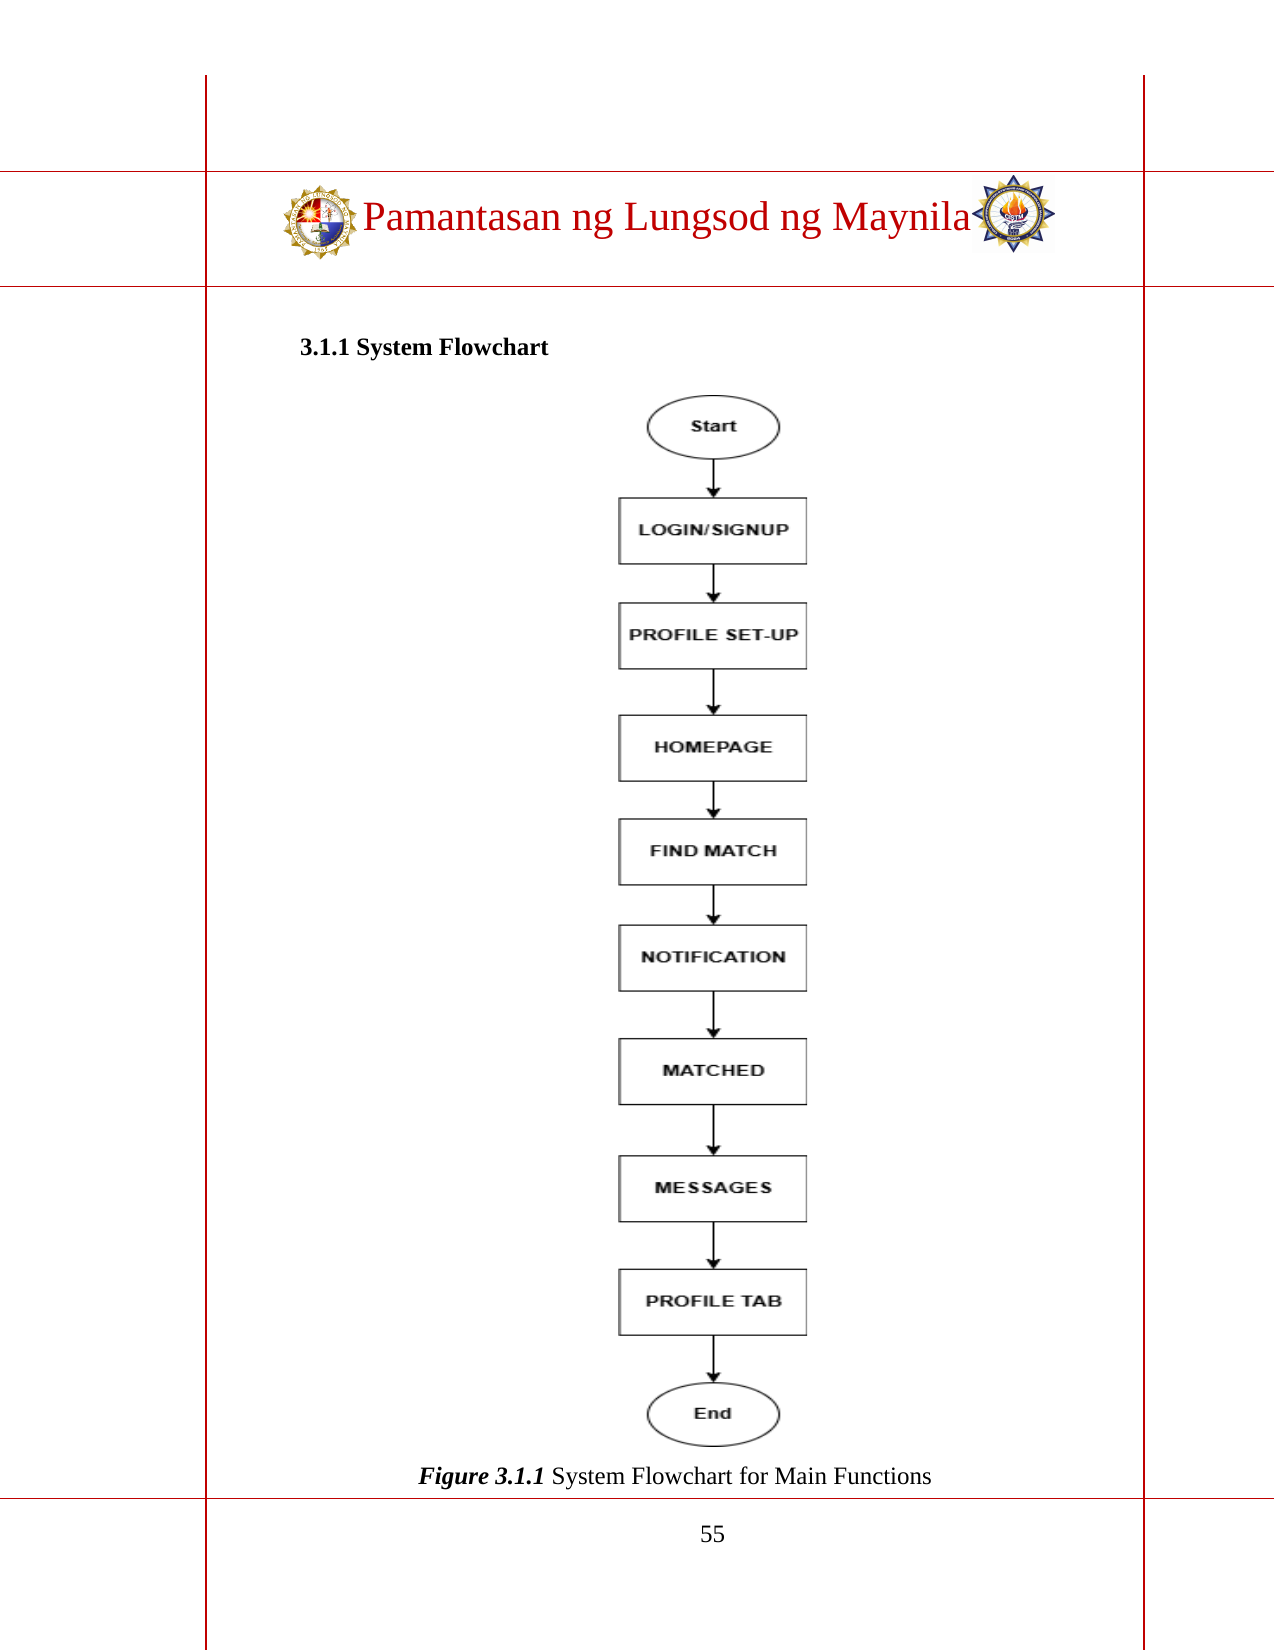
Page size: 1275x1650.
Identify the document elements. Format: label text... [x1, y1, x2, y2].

picture [281, 183, 359, 262]
text Figure 3.1.1 System Flowchart for Main Functions [225, 396, 1125, 1490]
picture [618, 395, 808, 1447]
text 3.1.1 System Flowchart [225, 332, 1125, 360]
picture [971, 175, 1055, 253]
